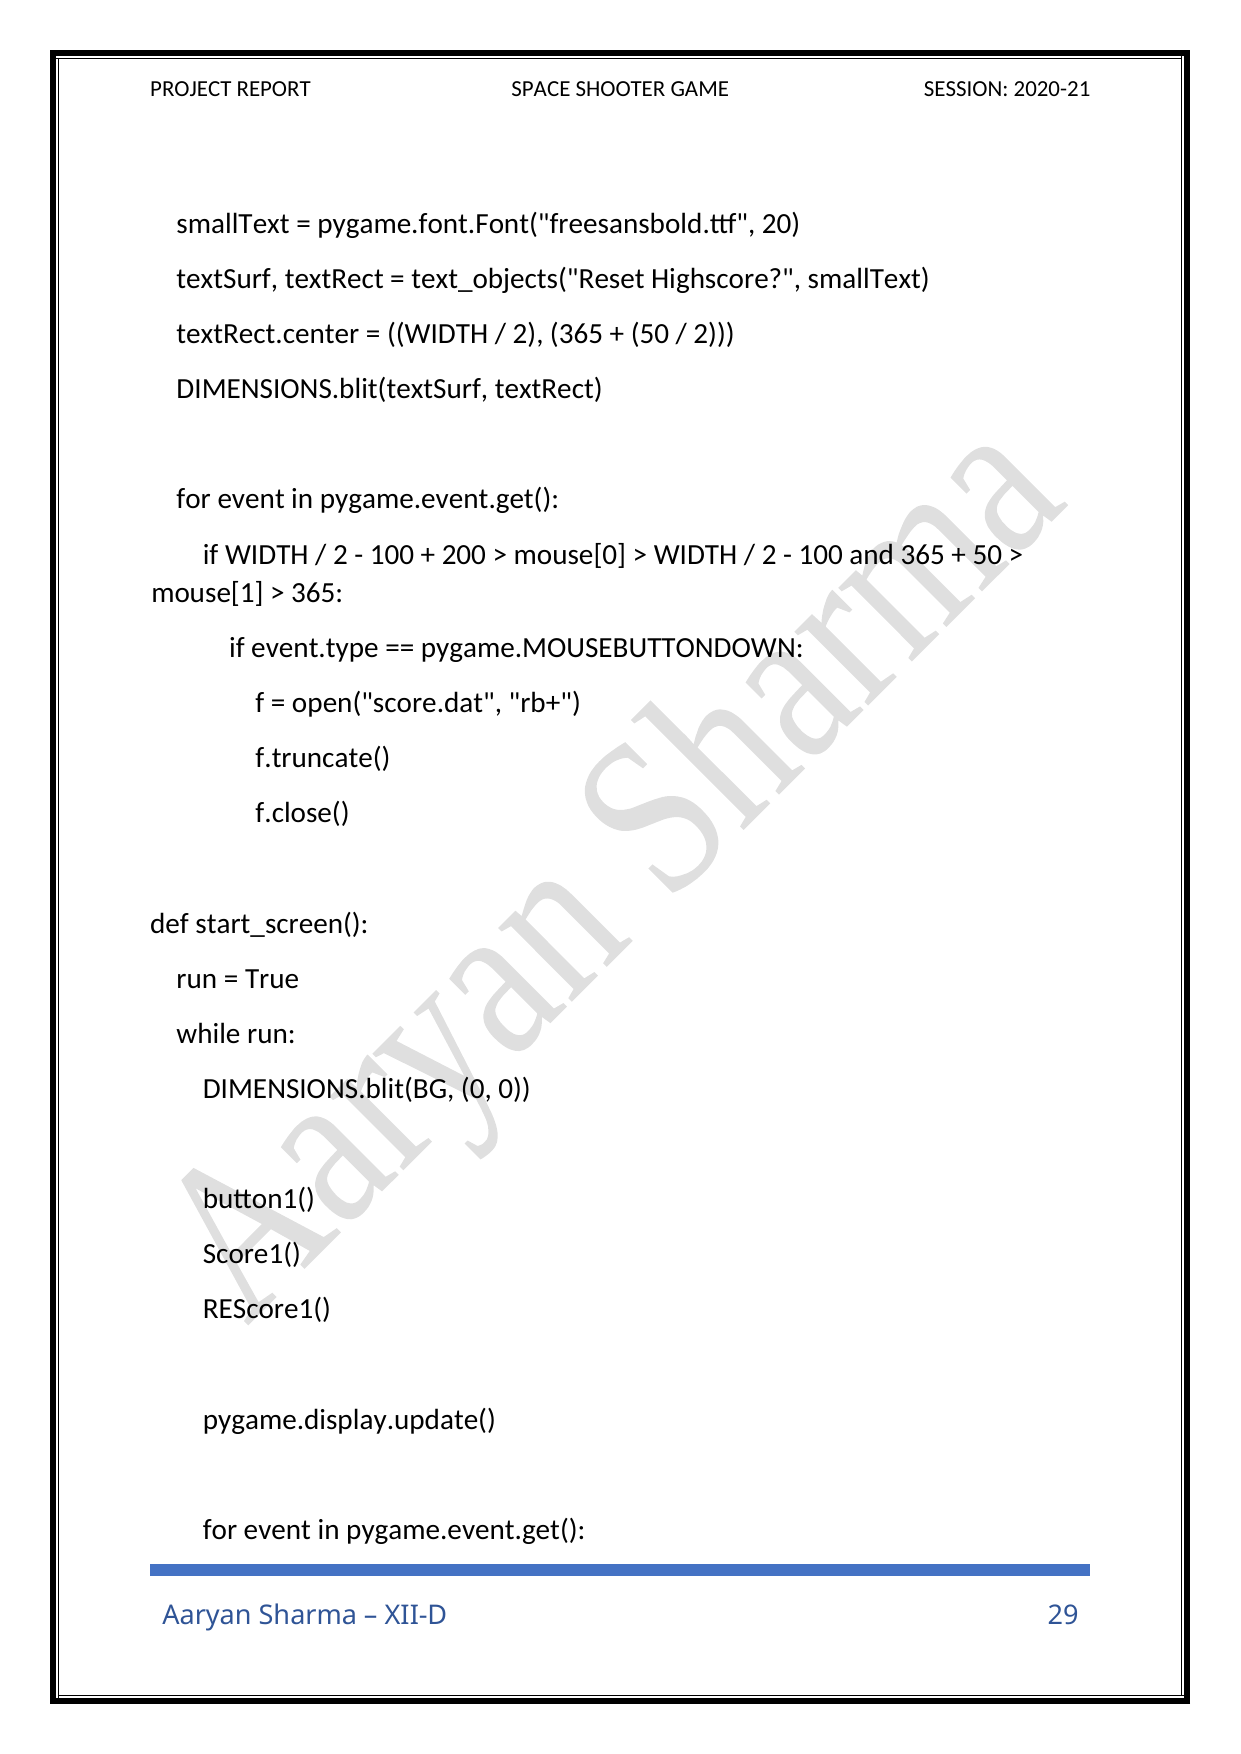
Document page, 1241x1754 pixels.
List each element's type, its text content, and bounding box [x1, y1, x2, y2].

text def start_screen(): [150, 905, 1090, 940]
text pygame.display.update() [150, 1401, 1090, 1436]
text for event in pygame.event.get(): [150, 1511, 1090, 1547]
text smallText = pygame.font.Font("freesansbold.ttf", 20) [150, 205, 1090, 241]
text REScore1() [150, 1291, 1090, 1326]
text f.truncate() [150, 739, 1090, 775]
text if event.type == pygame.MOUSEBUTTONDOWN: [150, 629, 1090, 665]
text run = True [150, 960, 1090, 996]
text button1() [150, 1180, 1090, 1216]
text DIMENSIONS.blit(textSurf, textRect) [150, 370, 1090, 406]
text Score1() [150, 1235, 1090, 1271]
text for event in pygame.event.get(): [150, 481, 1090, 516]
text f = open("score.dat", "rb+") [150, 684, 1090, 720]
text textSurf, textRect = text_objects("Reset Highscore?", smallText) [150, 260, 1090, 296]
text f.close() [150, 794, 1090, 830]
text if WIDTH / 2 - 100 + 200 > mouse[0] > WIDTH / 2 - 100 and 365 + 50 > mouse[1] > 365: [150, 536, 1090, 610]
text DIMENSIONS.blit(BG, (0, 0)) [150, 1070, 1090, 1106]
text textRect.center = ((WIDTH / 2), (365 + (50 / 2))) [150, 315, 1090, 351]
text while run: [150, 1015, 1090, 1051]
